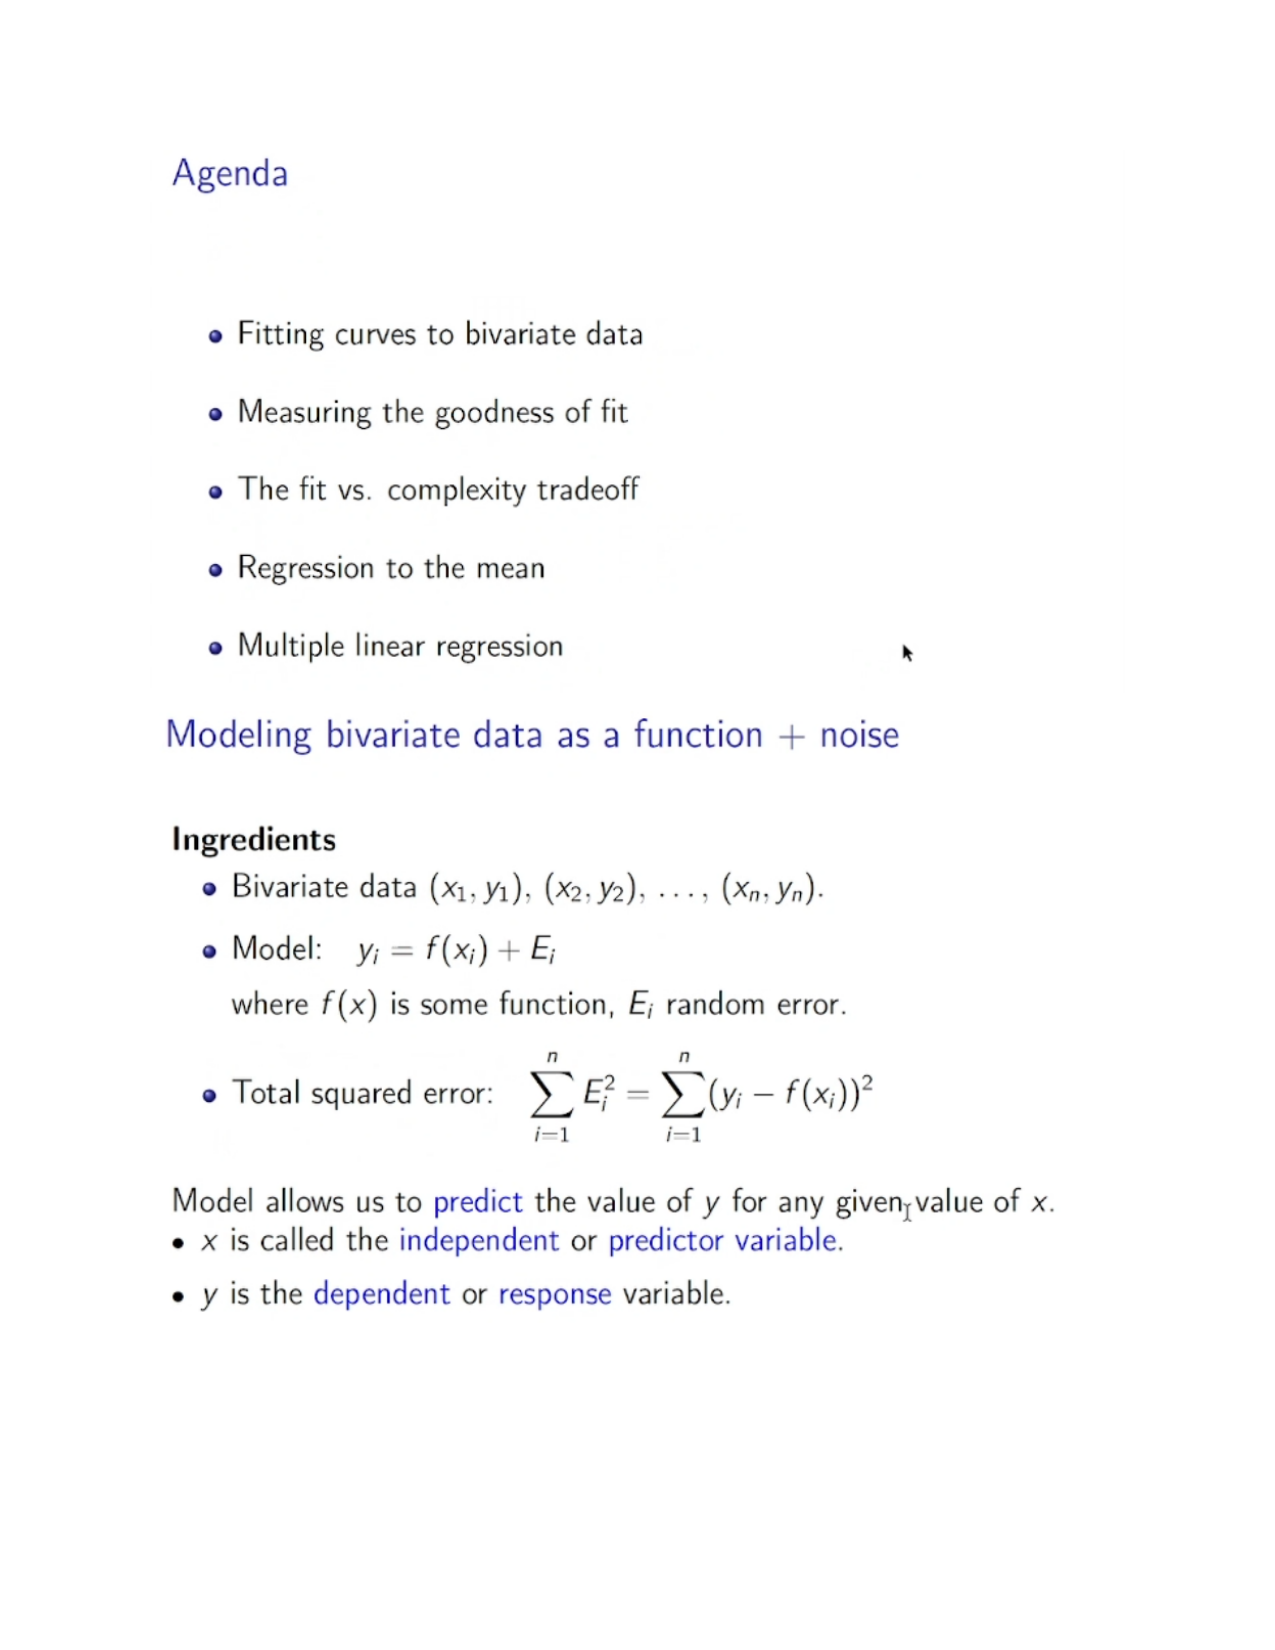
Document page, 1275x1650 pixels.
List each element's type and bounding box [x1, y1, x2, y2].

picture [150, 150, 1125, 693]
picture [150, 711, 1125, 1323]
